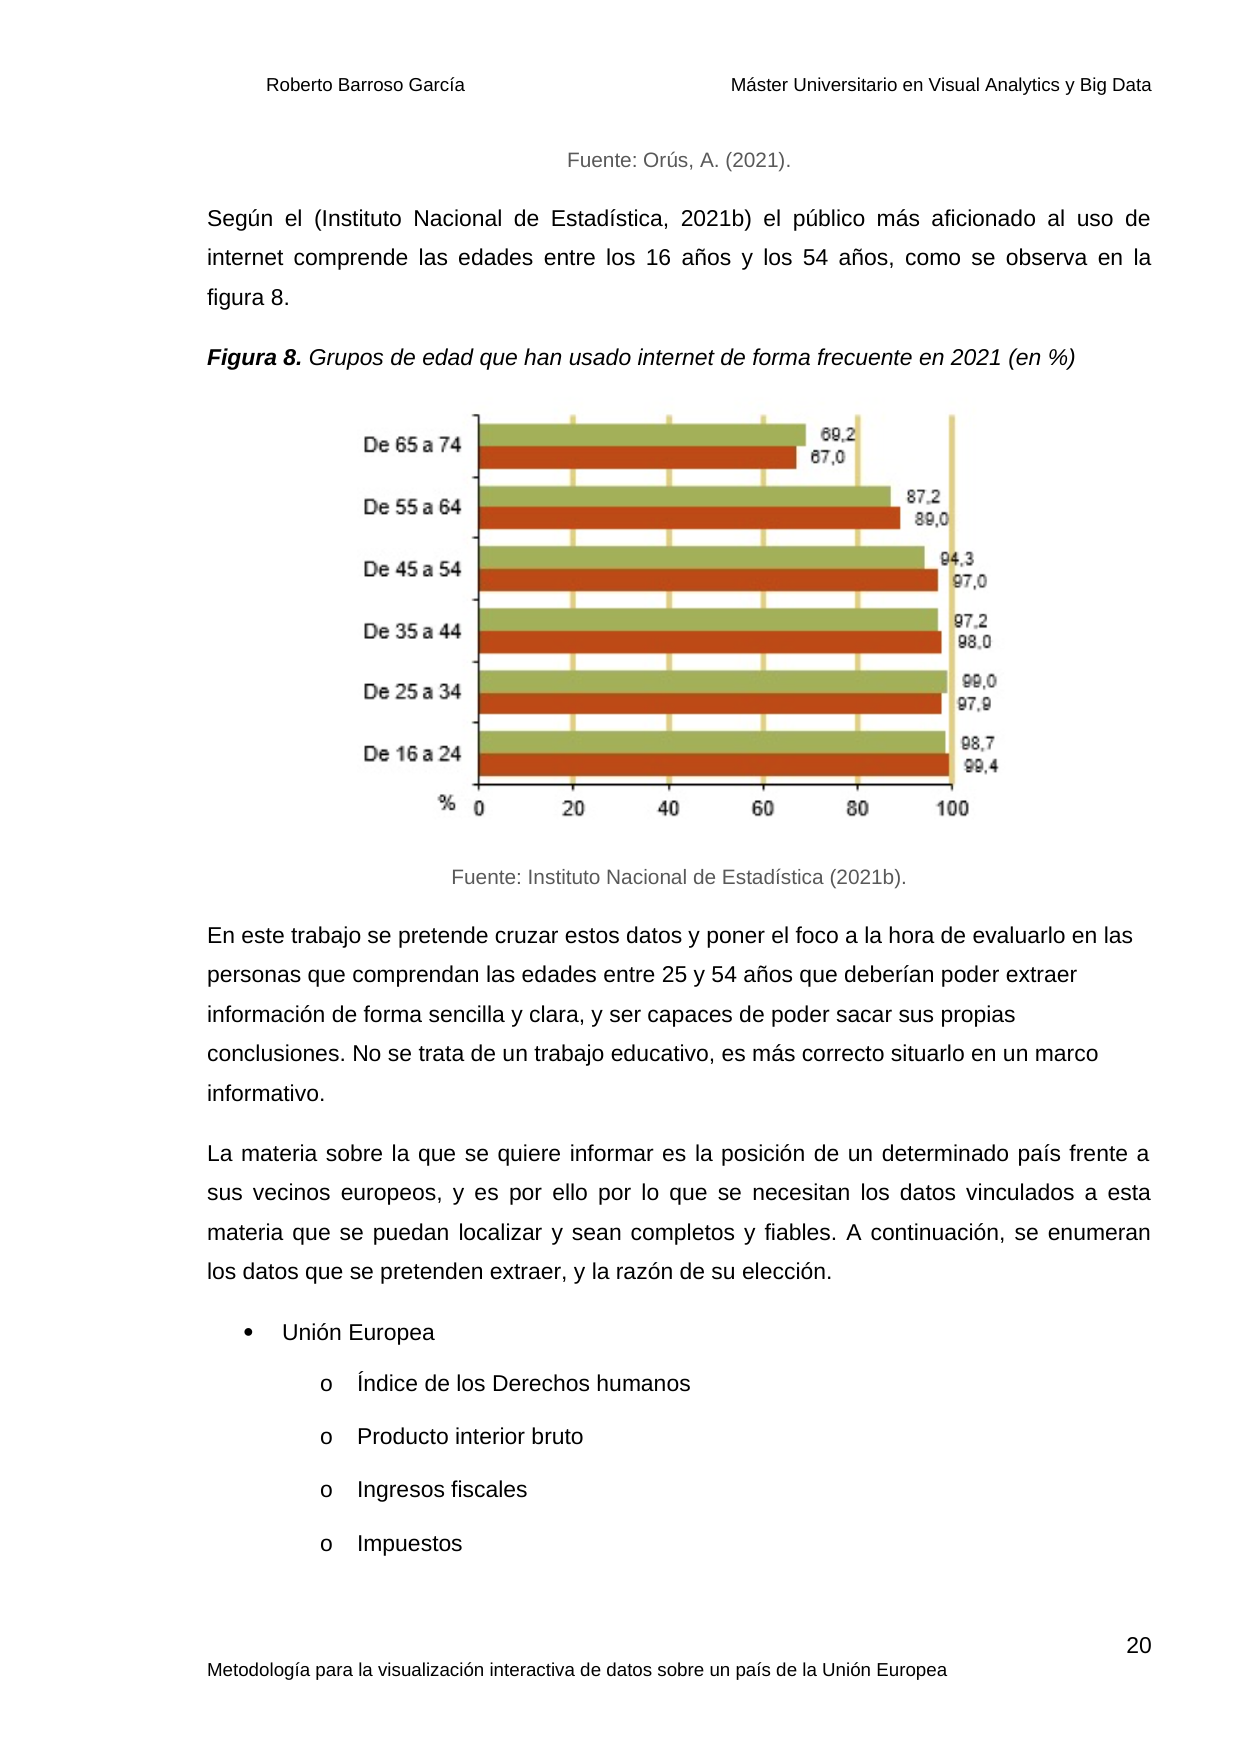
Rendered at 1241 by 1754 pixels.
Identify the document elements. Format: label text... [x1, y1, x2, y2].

list Impuestos [319, 1530, 1152, 1558]
picture [340, 391, 1018, 831]
text Según el (Instituto Nacional de Estadística, 2021b) el público más aficionado al uso de internet comprende las edades entre los 16 años y los 54 años, como se observa en la figura 8. [207, 204, 1152, 310]
list Ingresos fiscales [319, 1476, 1152, 1505]
text La materia sobre la que se quiere informar es la posición de un determinado país frente a sus vecinos europeos, y es por ello por lo que se necesitan los datos vinculados a esta materia que se puedan localizar y sean completos y fiables. A continuación, se enumeran los datos que se pretenden extraer, y la razón de su elección. [207, 1140, 1152, 1285]
list Índice de los Derechos humanos [319, 1370, 1152, 1398]
list Producto interior bruto [319, 1423, 1152, 1451]
list Unión Europea [244, 1319, 1152, 1345]
text Fuente: Orús, A. (2021). [207, 148, 1152, 172]
text En este trabajo se pretende cruzar estos datos y poner el foco a la hora de evaluarlo en las personas que comprendan las edades entre 25 y 54 años que deberían poder extraer información de forma sencilla y clara, y ser capaces de poder sacar sus propias conclusiones. No se trata de un trabajo educativo, es más correcto situarlo en un marco informativo. [207, 922, 1152, 1106]
text Figura 8. Grupos de edad que han usado internet de forma frecuente en 2021 (en %) [207, 344, 1152, 370]
text Fuente: Instituto Nacional de Estadística (2021b). [207, 865, 1152, 889]
